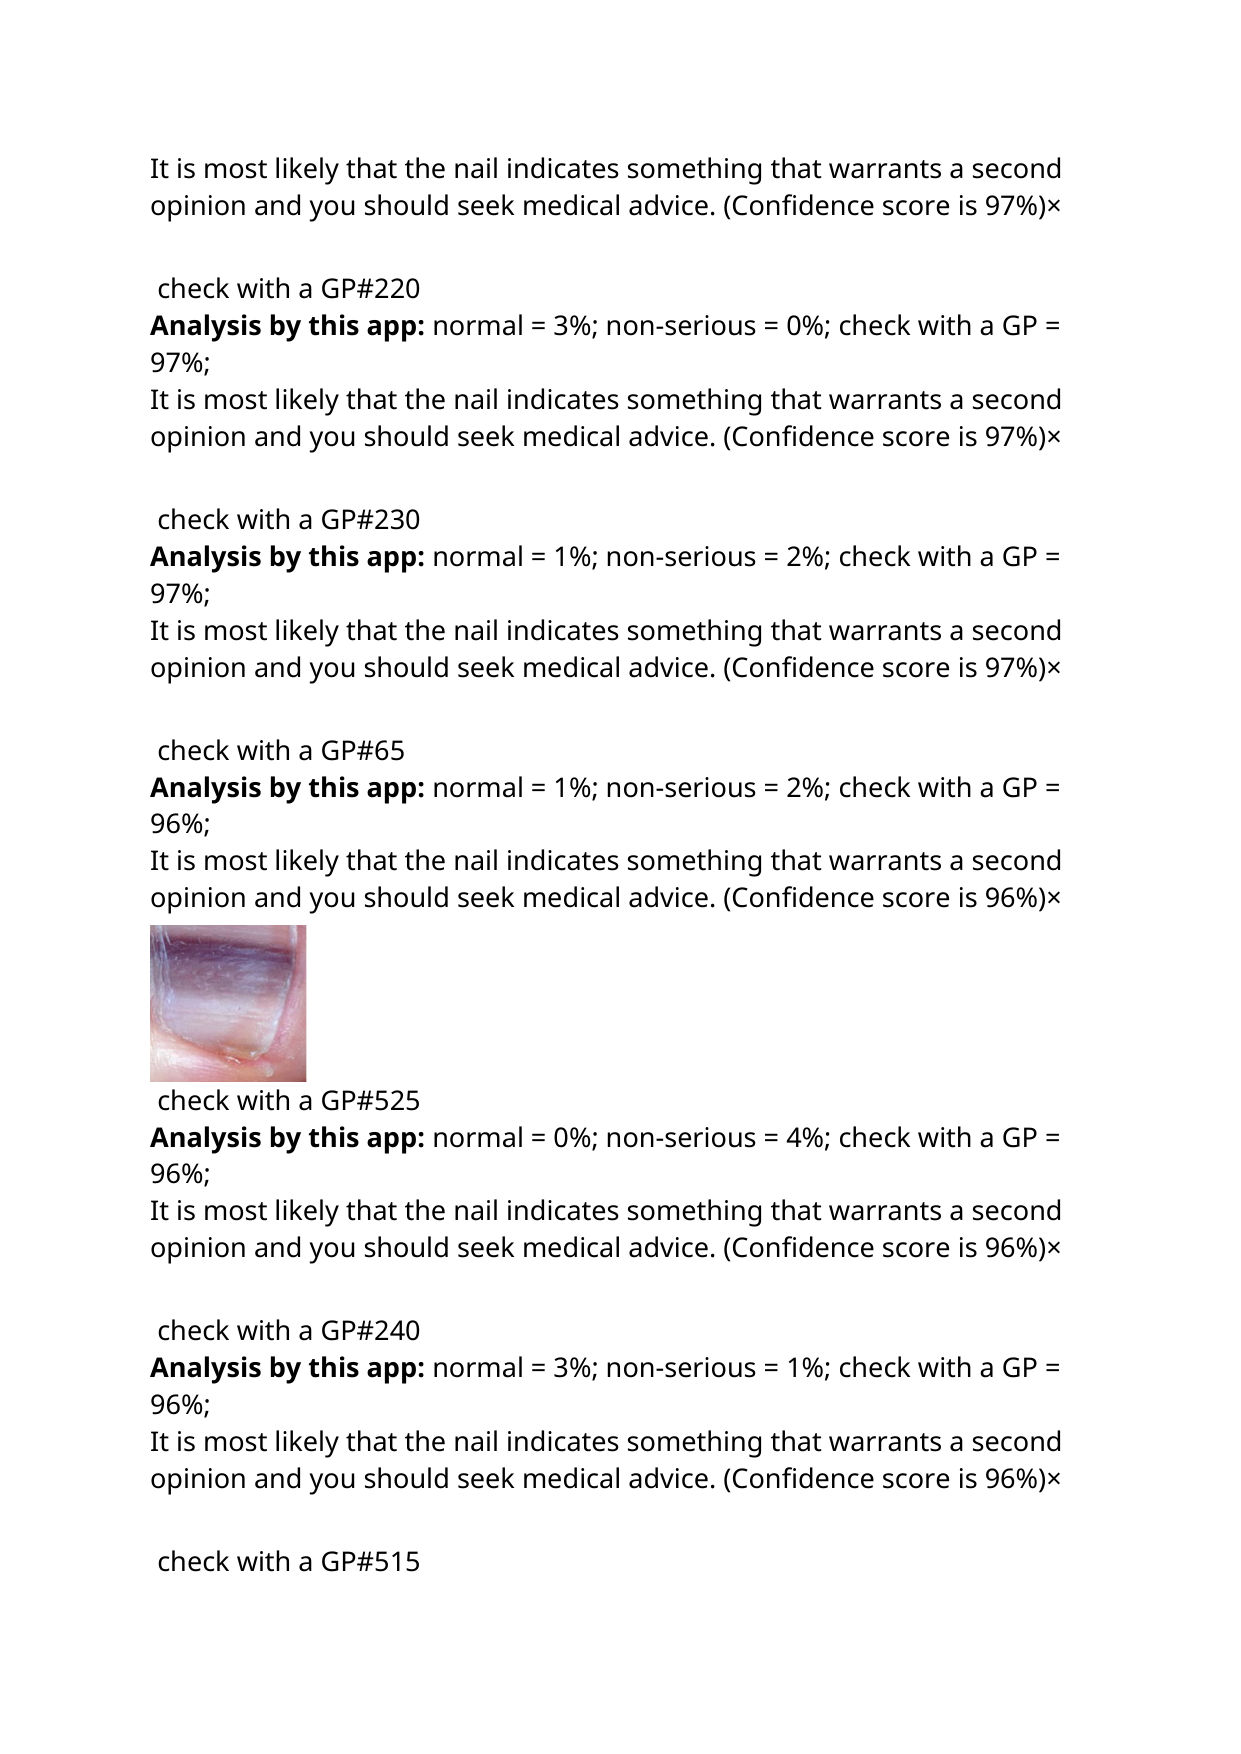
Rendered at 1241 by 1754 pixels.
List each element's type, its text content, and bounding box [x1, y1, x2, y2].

text check with a GP#230 Analysis by this app: normal = 1%; non-serious = 2%; check with a GP = 97%; It is most likely that the nail indicates something that warrants a second opinion and you should seek medical advice. (Confidence score is 97%)× [150, 464, 1090, 685]
text check with a GP#65 Analysis by this app: normal = 1%; non-serious = 2%; check with a GP = 96%; It is most likely that the nail indicates something that warrants a second opinion and you should seek medical advice. (Confidence score is 96%)× [150, 694, 1090, 916]
text check with a GP#240 Analysis by this app: normal = 3%; non-serious = 1%; check with a GP = 96%; It is most likely that the nail indicates something that warrants a second opinion and you should seek medical advice. (Confidence score is 96%)× [150, 1275, 1090, 1496]
text check with a GP#525 Analysis by this app: normal = 0%; non-serious = 4%; check with a GP = 96%; It is most likely that the nail indicates something that warrants a second opinion and you should seek medical advice. (Confidence score is 96%)× [150, 925, 1090, 1266]
text check with a GP#220 Analysis by this app: normal = 3%; non-serious = 0%; check with a GP = 97%; It is most likely that the nail indicates something that warrants a second opinion and you should seek medical advice. (Confidence score is 97%)× [150, 233, 1090, 454]
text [150, 150, 1090, 224]
picture [150, 925, 307, 1082]
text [150, 1506, 1090, 1579]
